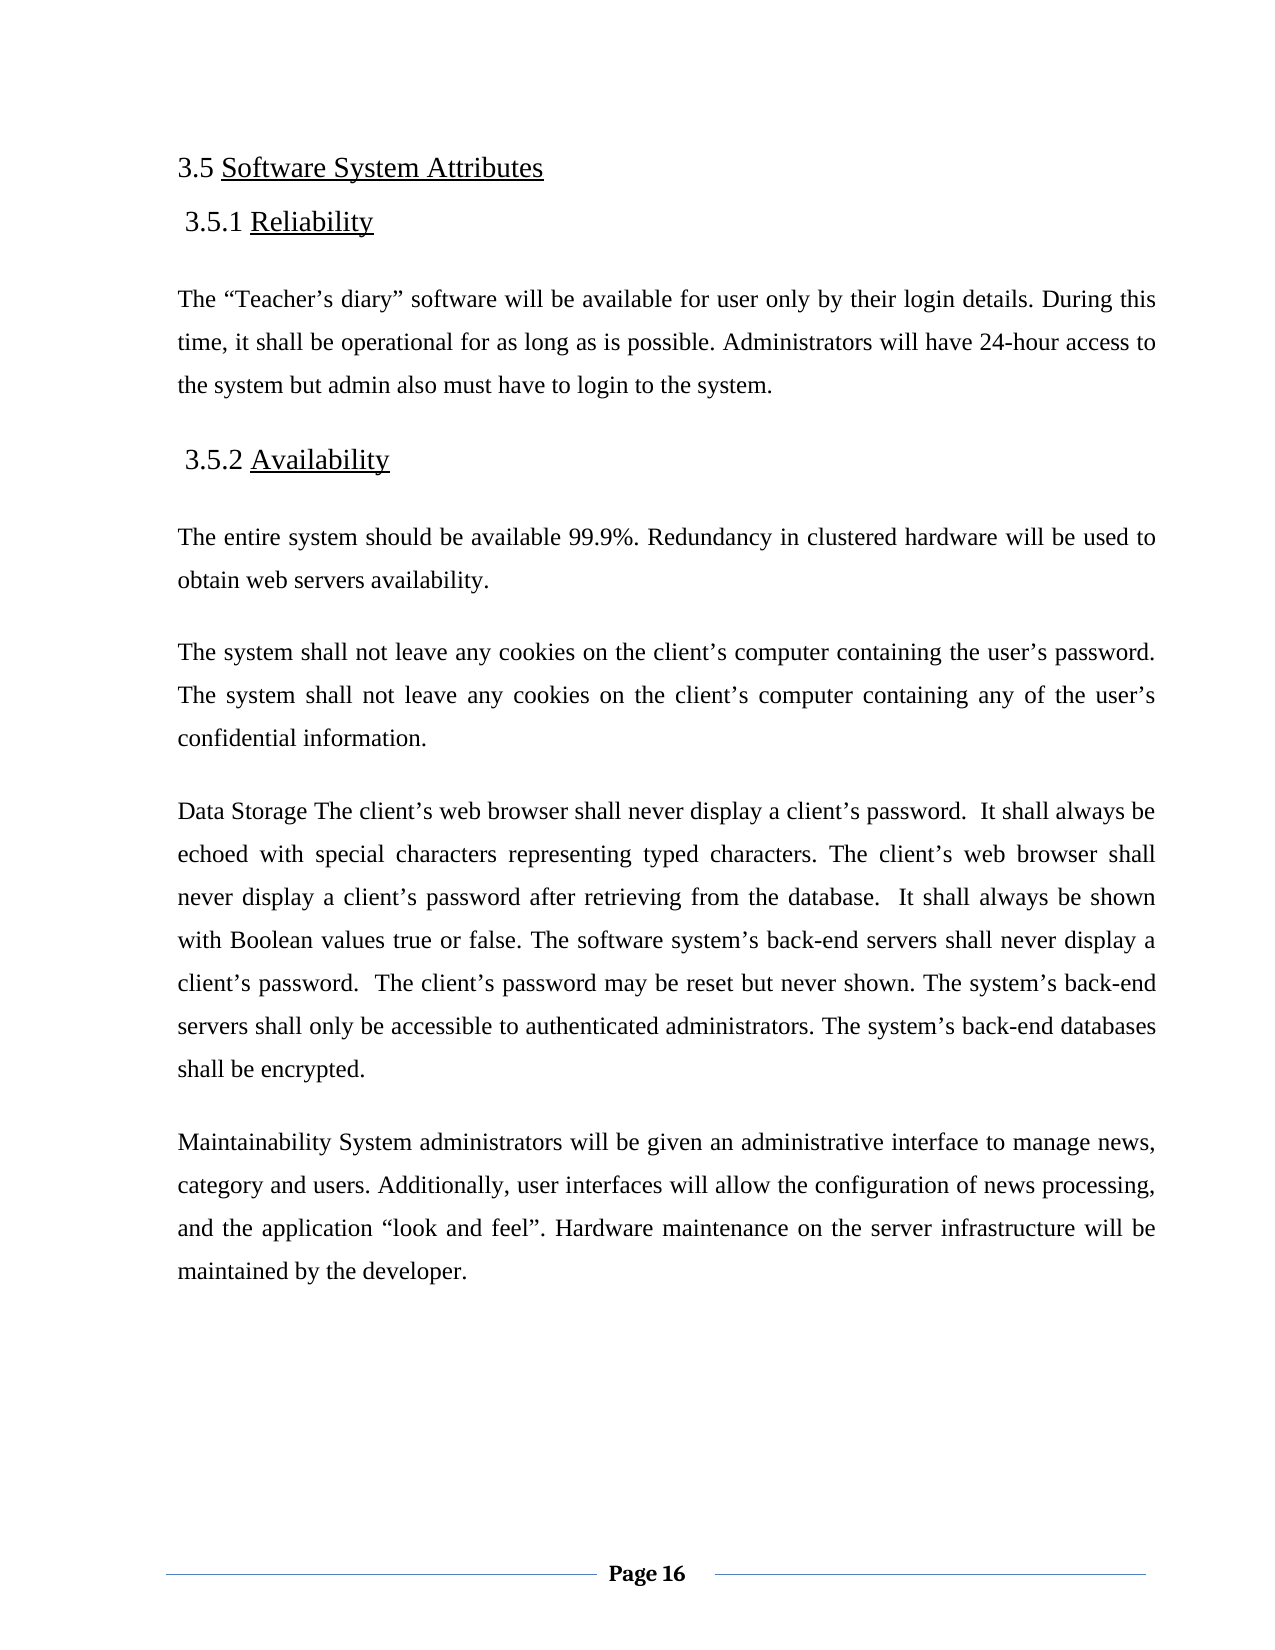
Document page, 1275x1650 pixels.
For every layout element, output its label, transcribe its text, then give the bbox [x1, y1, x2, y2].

text Maintainability System administrators will be given an administrative interface to manage news, category and users. Additionally, user interfaces will allow the configuration of news processing, and the application “look and feel”. Hardware maintenance on the server infrastructure will be maintained by the developer. [177, 1127, 1157, 1285]
text 3.5.2 Availability [177, 442, 1157, 476]
text The “Teacher’s diary” software will be available for user only by their login details. During this time, it shall be operational for as long as is possible. Administrators will have 24-hour access to the system but admin also must have to login to the system. [177, 284, 1157, 399]
text The system shall not leave any cookies on the client’s computer containing the user’s password. The system shall not leave any cookies on the client’s computer containing any of the user’s confidential information. [177, 637, 1157, 752]
text Data Storage The client’s web browser shall never display a client’s password. It shall always be echoed with special characters representing typed characters. The client’s web browser shall never display a client’s password after retrieving from the database. It shall always be shown with Boolean values true or false. The software system’s back-end servers shall never display a client’s password. The client’s password may be reset but never shown. The system’s back-end servers shall only be accessible to authenticated administrators. The system’s back-end databases shall be encrypted. [177, 796, 1157, 1083]
text 3.5.1 Reliability [177, 204, 1157, 238]
text The entire system should be available 99.9%. Redundancy in clustered hardware will be used to obtain web servers availability. [177, 522, 1157, 594]
text 3.5 Software System Attributes [177, 150, 1157, 183]
